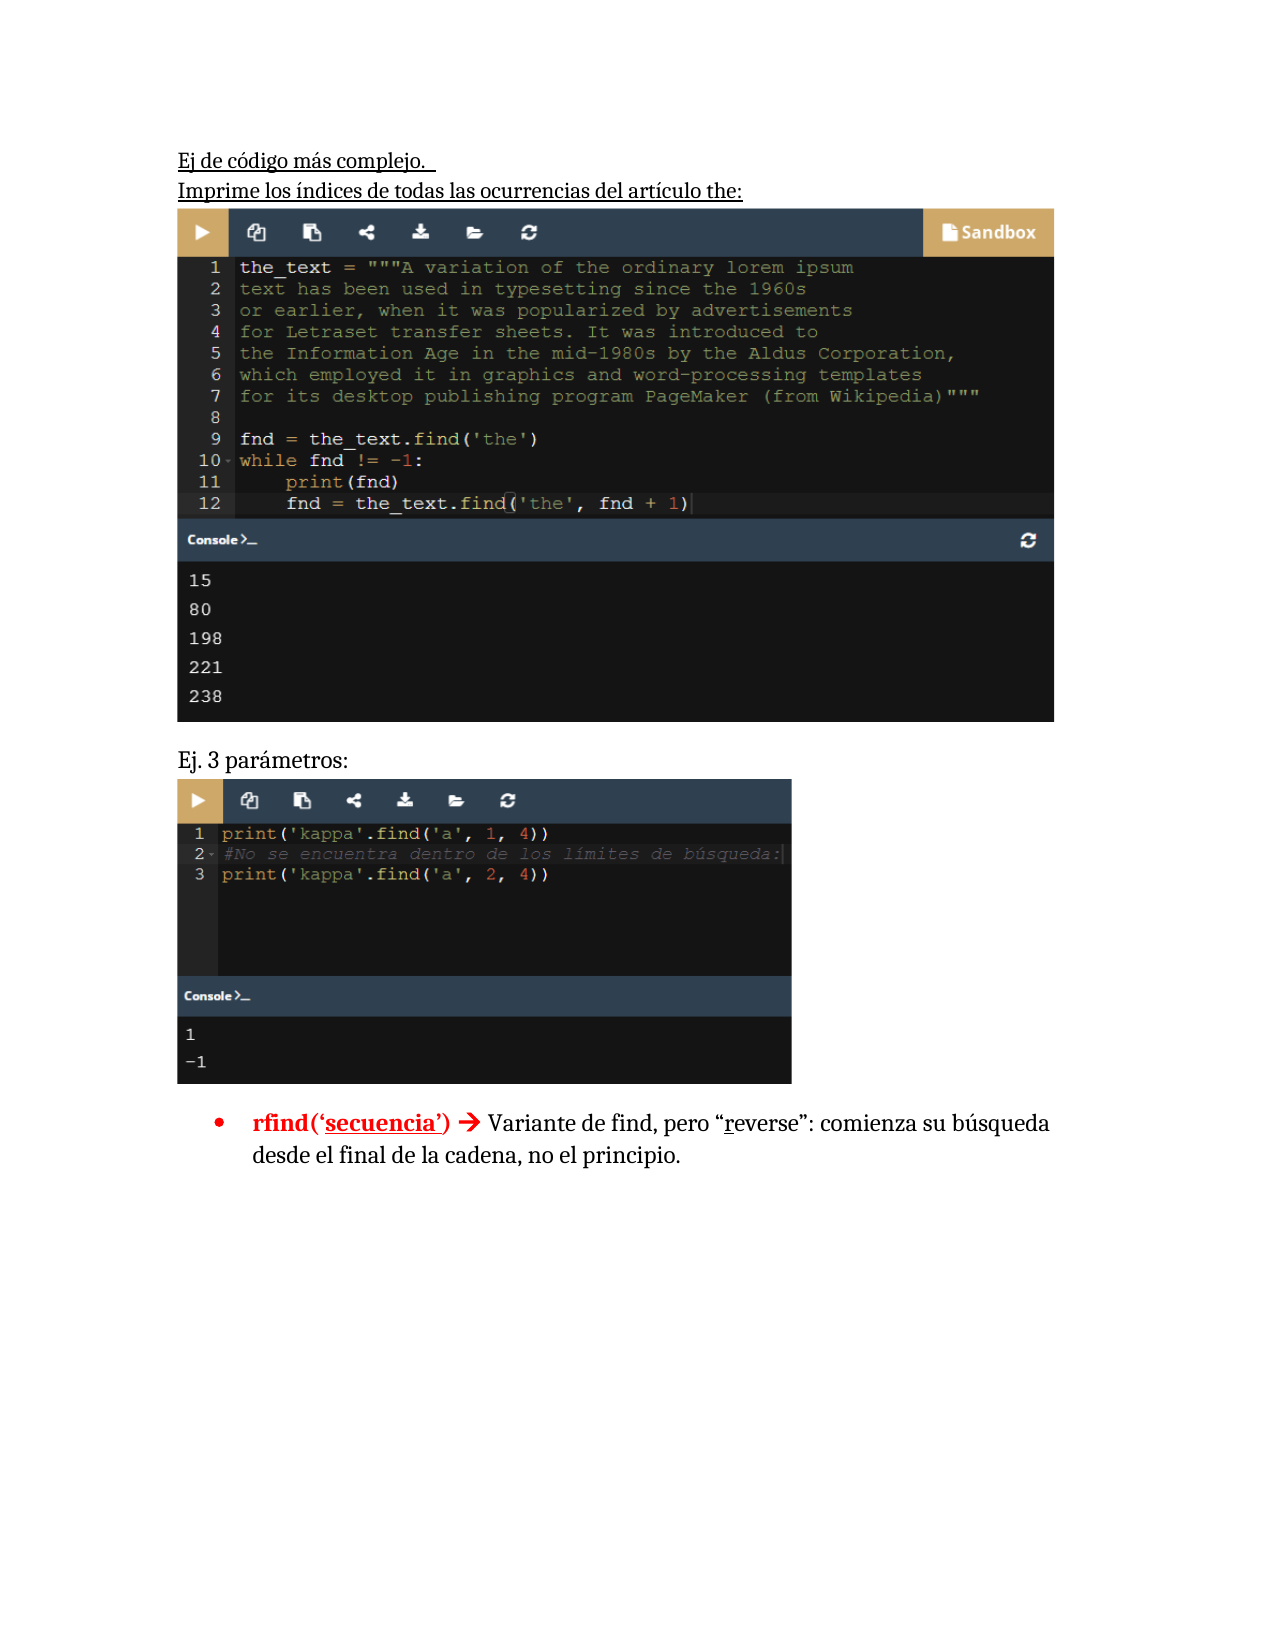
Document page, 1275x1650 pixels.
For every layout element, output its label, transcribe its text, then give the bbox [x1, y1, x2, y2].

picture [177, 779, 792, 1084]
picture [177, 208, 1055, 722]
list rfind(‘secuencia’) Variante de find, pero “reverse”: comienza su búsqueda desde el final de la cadena, no el principio. [215, 1108, 1098, 1170]
